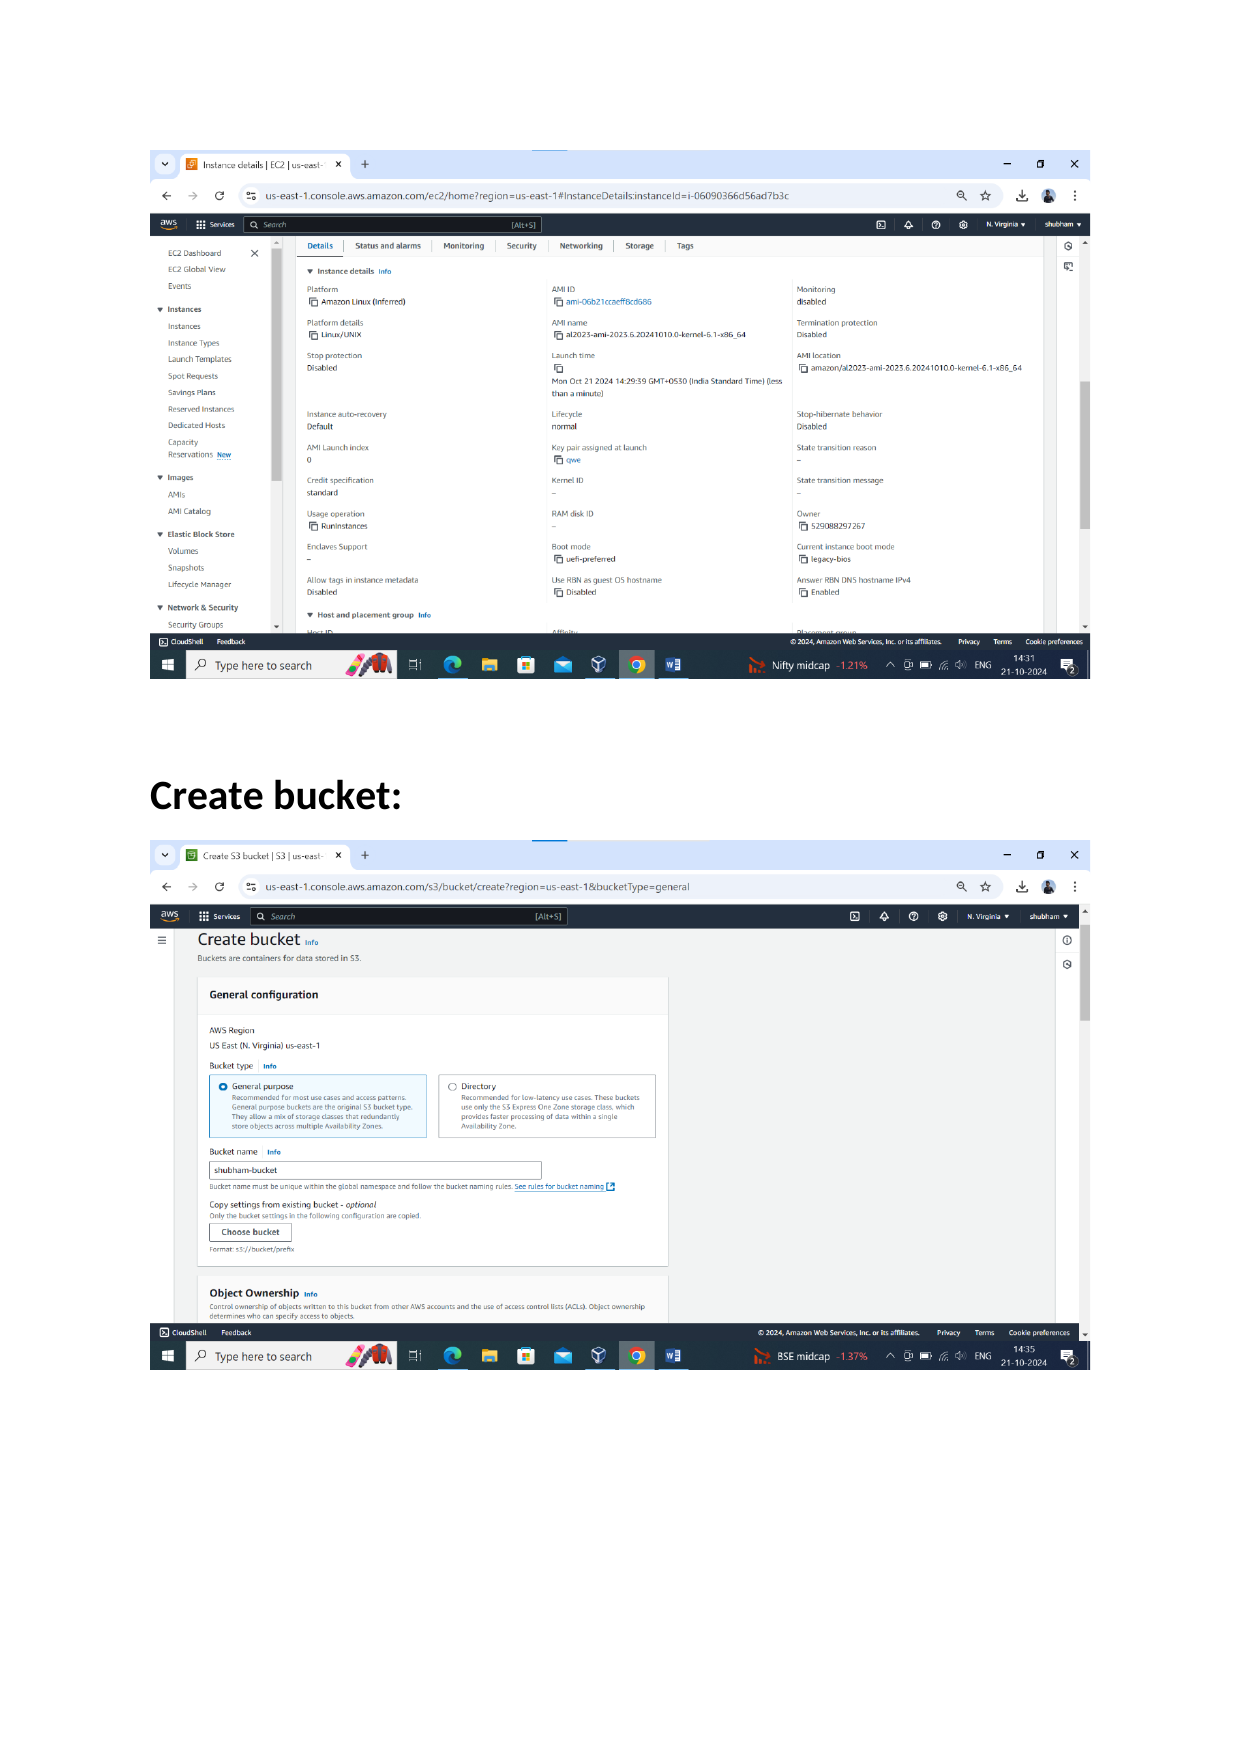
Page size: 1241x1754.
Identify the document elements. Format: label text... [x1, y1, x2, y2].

picture [150, 150, 1091, 679]
text Create bucket: [150, 769, 1090, 820]
picture [150, 840, 1091, 1370]
